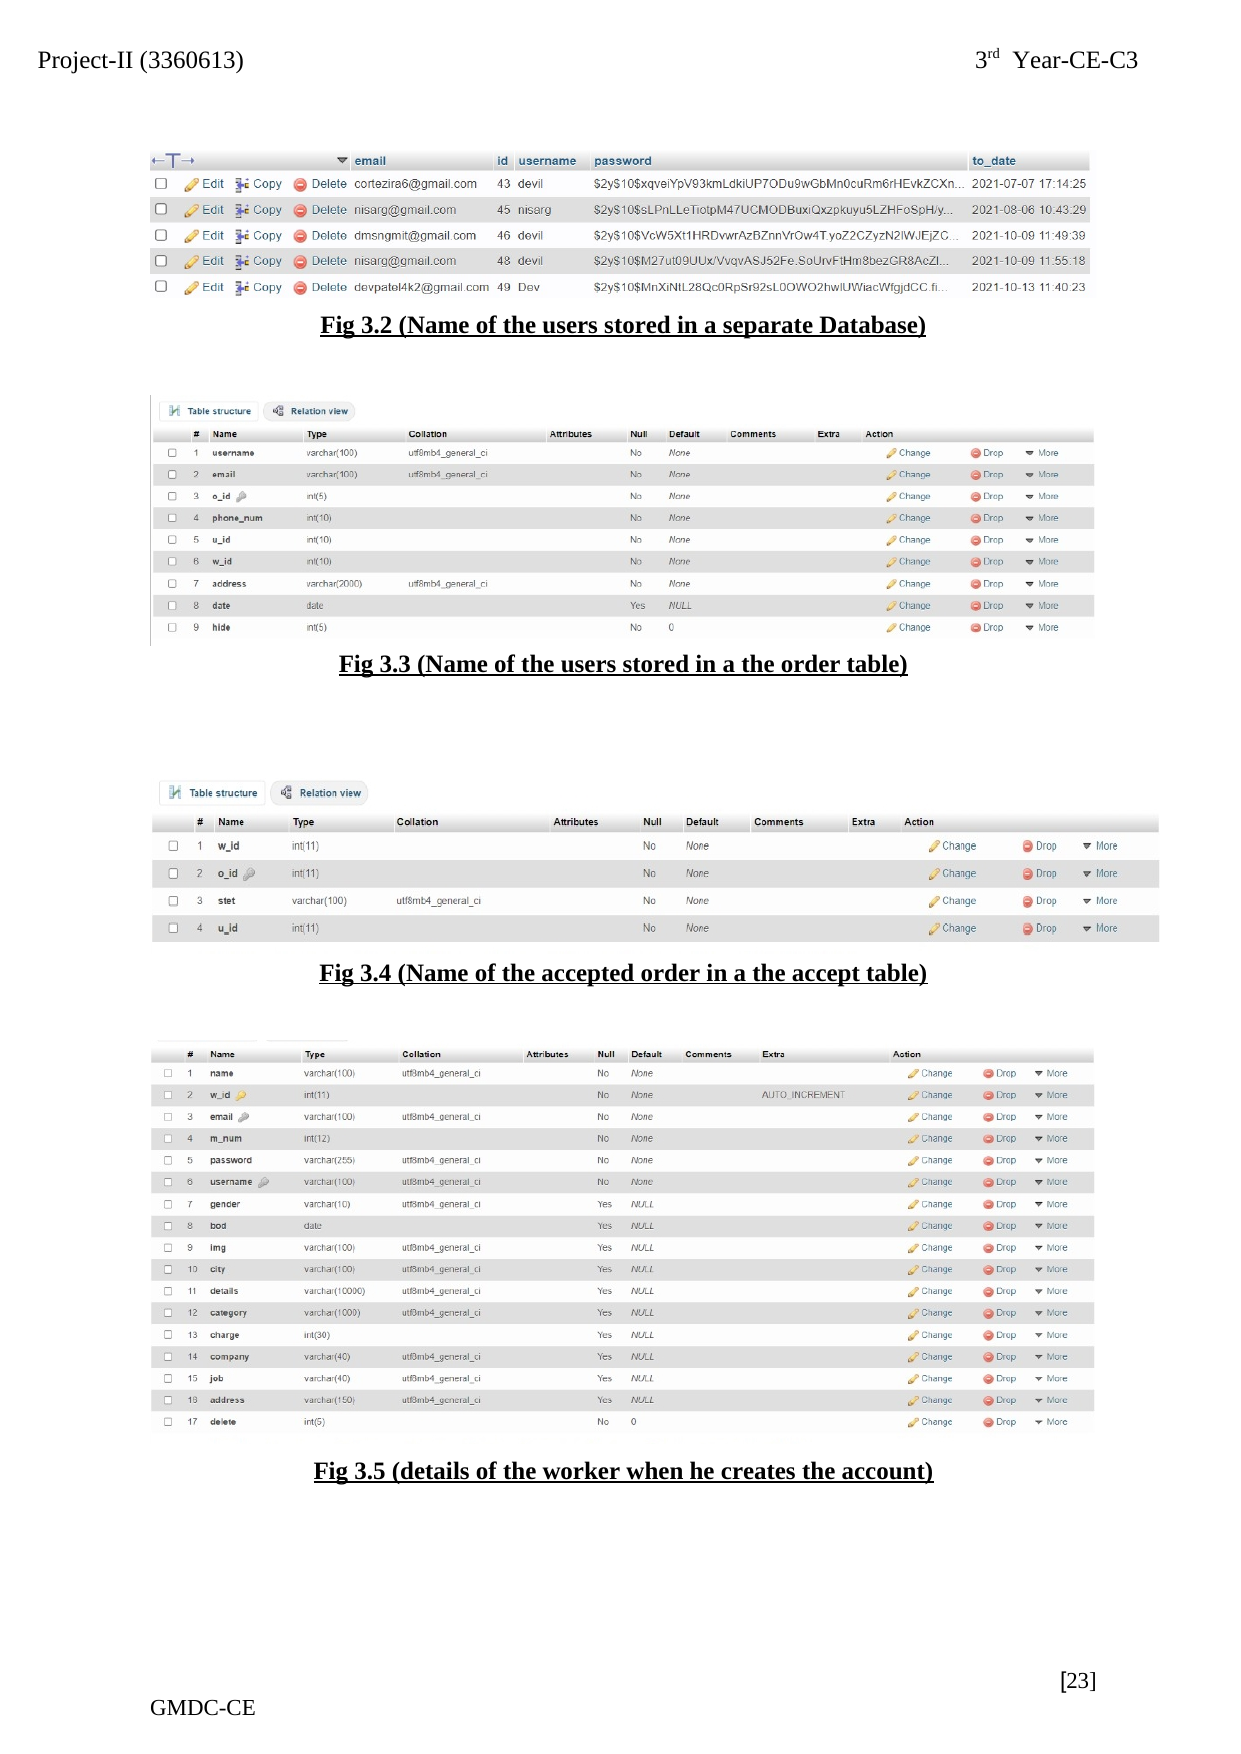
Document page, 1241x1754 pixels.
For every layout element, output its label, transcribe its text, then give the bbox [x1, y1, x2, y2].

picture [150, 1040, 1097, 1444]
text Fig 3.5 (details of the worker when he creates the account) [150, 1456, 1096, 1485]
text Fig 3.3 (Name of the users stored in a the order table) [150, 649, 1096, 678]
picture [150, 778, 1161, 954]
picture [150, 395, 1097, 646]
text Fig 3.4 (Name of the accepted order in a the accept table) [150, 958, 1096, 987]
picture [150, 150, 1097, 298]
text Fig 3.2 (Name of the users stored in a separate Database) [150, 310, 1096, 339]
